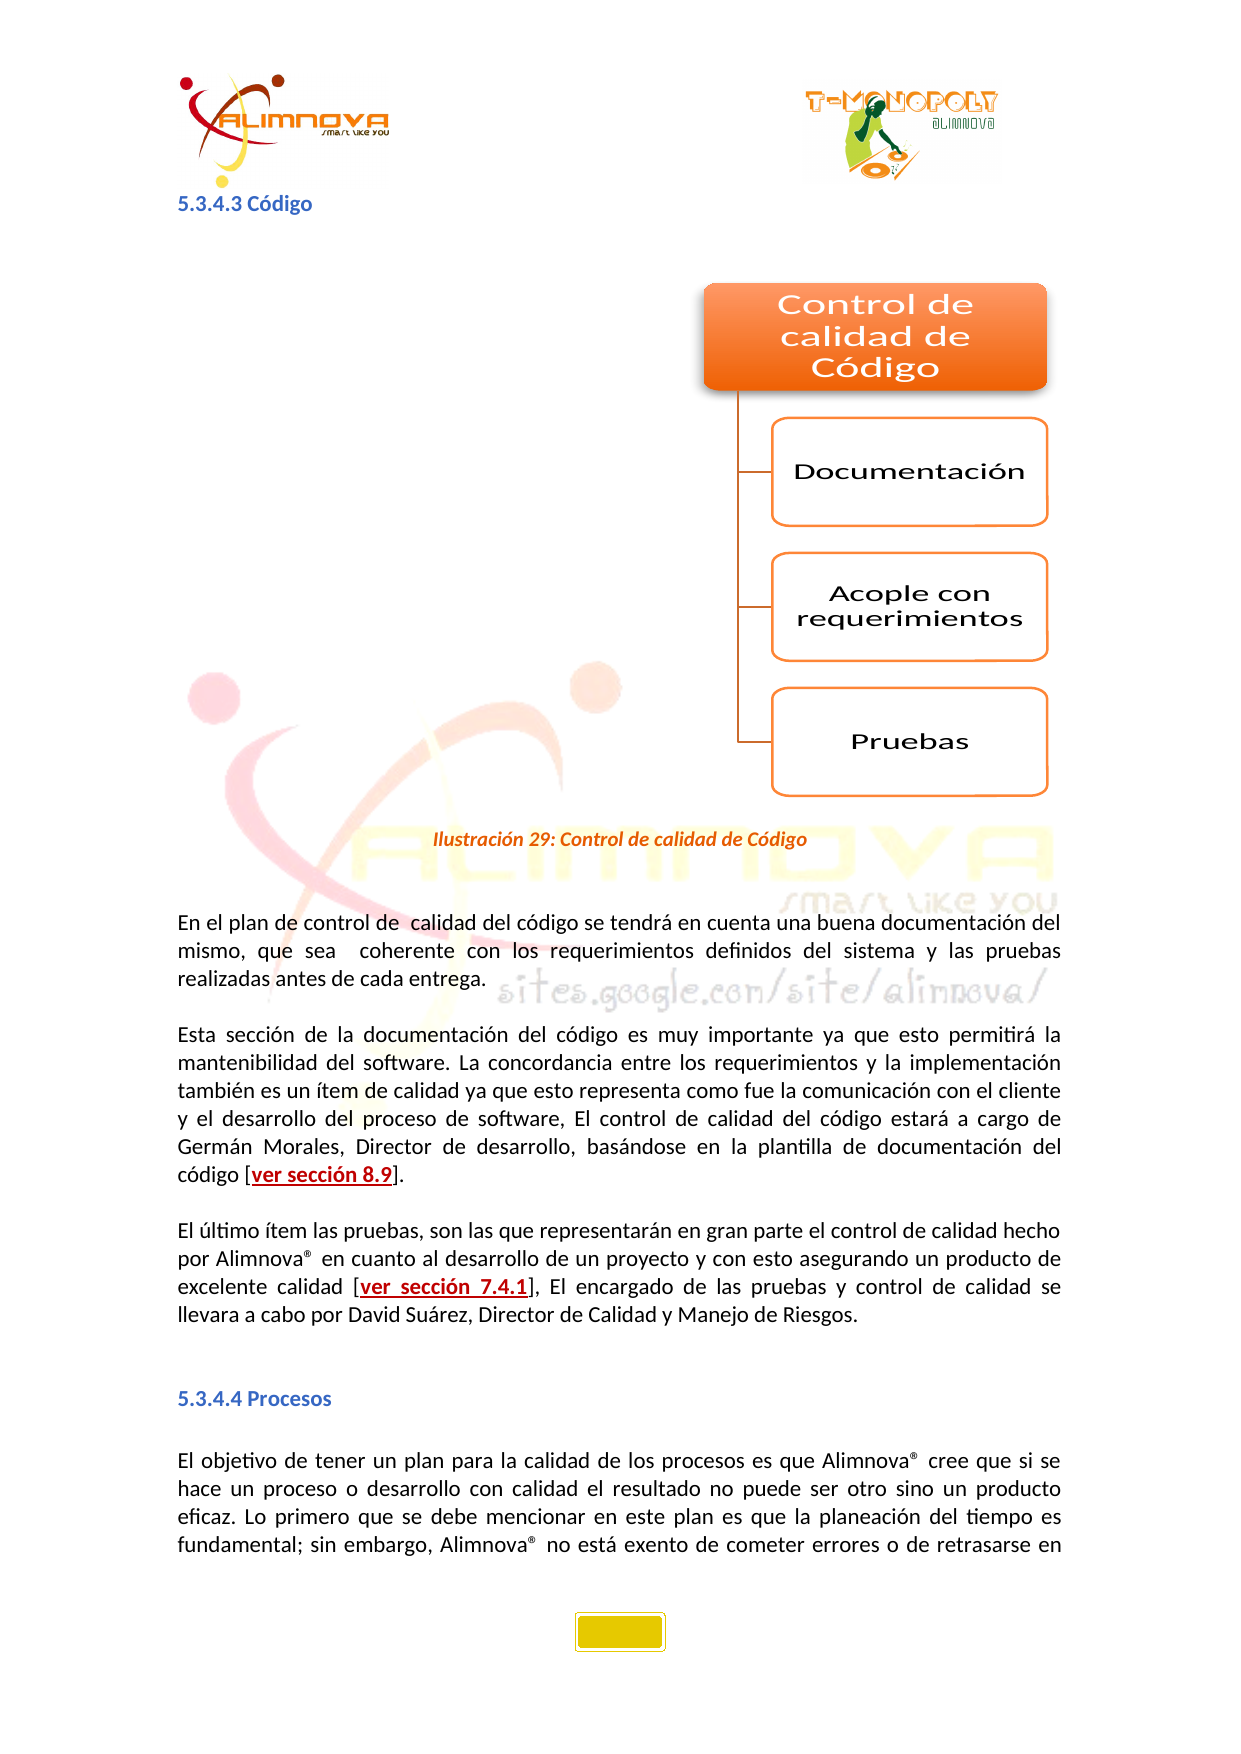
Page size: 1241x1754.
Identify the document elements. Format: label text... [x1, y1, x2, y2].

text Ilustración 29: Control de calidad de Código [177, 826, 1063, 852]
picture [802, 79, 1002, 184]
subtitle 5.3.4.3 Código [177, 189, 1063, 217]
text Esta sección de la documentación del código es muy importante ya que esto permitirá la mantenibilidad del software. La concordancia entre los requerimientos y la implementación también es un ítem de calidad ya que esto representa como fue la comunicación con el cliente y el desarrollo del proceso de software, El control de calidad del código estará a cargo de Germán Morales, Director de desarrollo, basándose en la plantilla de documentación del código [ver sección 8.9]. [177, 1020, 1063, 1188]
text En el plan de control de calidad del código se tendrá en cuenta una buena documentación del mismo, que sea coherente con los requerimientos definidos del sistema y las pruebas realizadas antes de cada entrega. [177, 908, 1063, 992]
text El último ítem las pruebas, son las que representarán en gran parte el control de calidad hecho por Alimnova® en cuanto al desarrollo de un proyecto y con esto asegurando un producto de excelente calidad [ver sección 7.4.1], El encargado de las pruebas y control de calidad se llevara a cabo por David Suárez, Director de Calidad y Manejo de Riesgos. [177, 1216, 1063, 1328]
subtitle 5.3.4.4 Procesos [177, 1384, 1063, 1412]
picture [177, 73, 389, 189]
